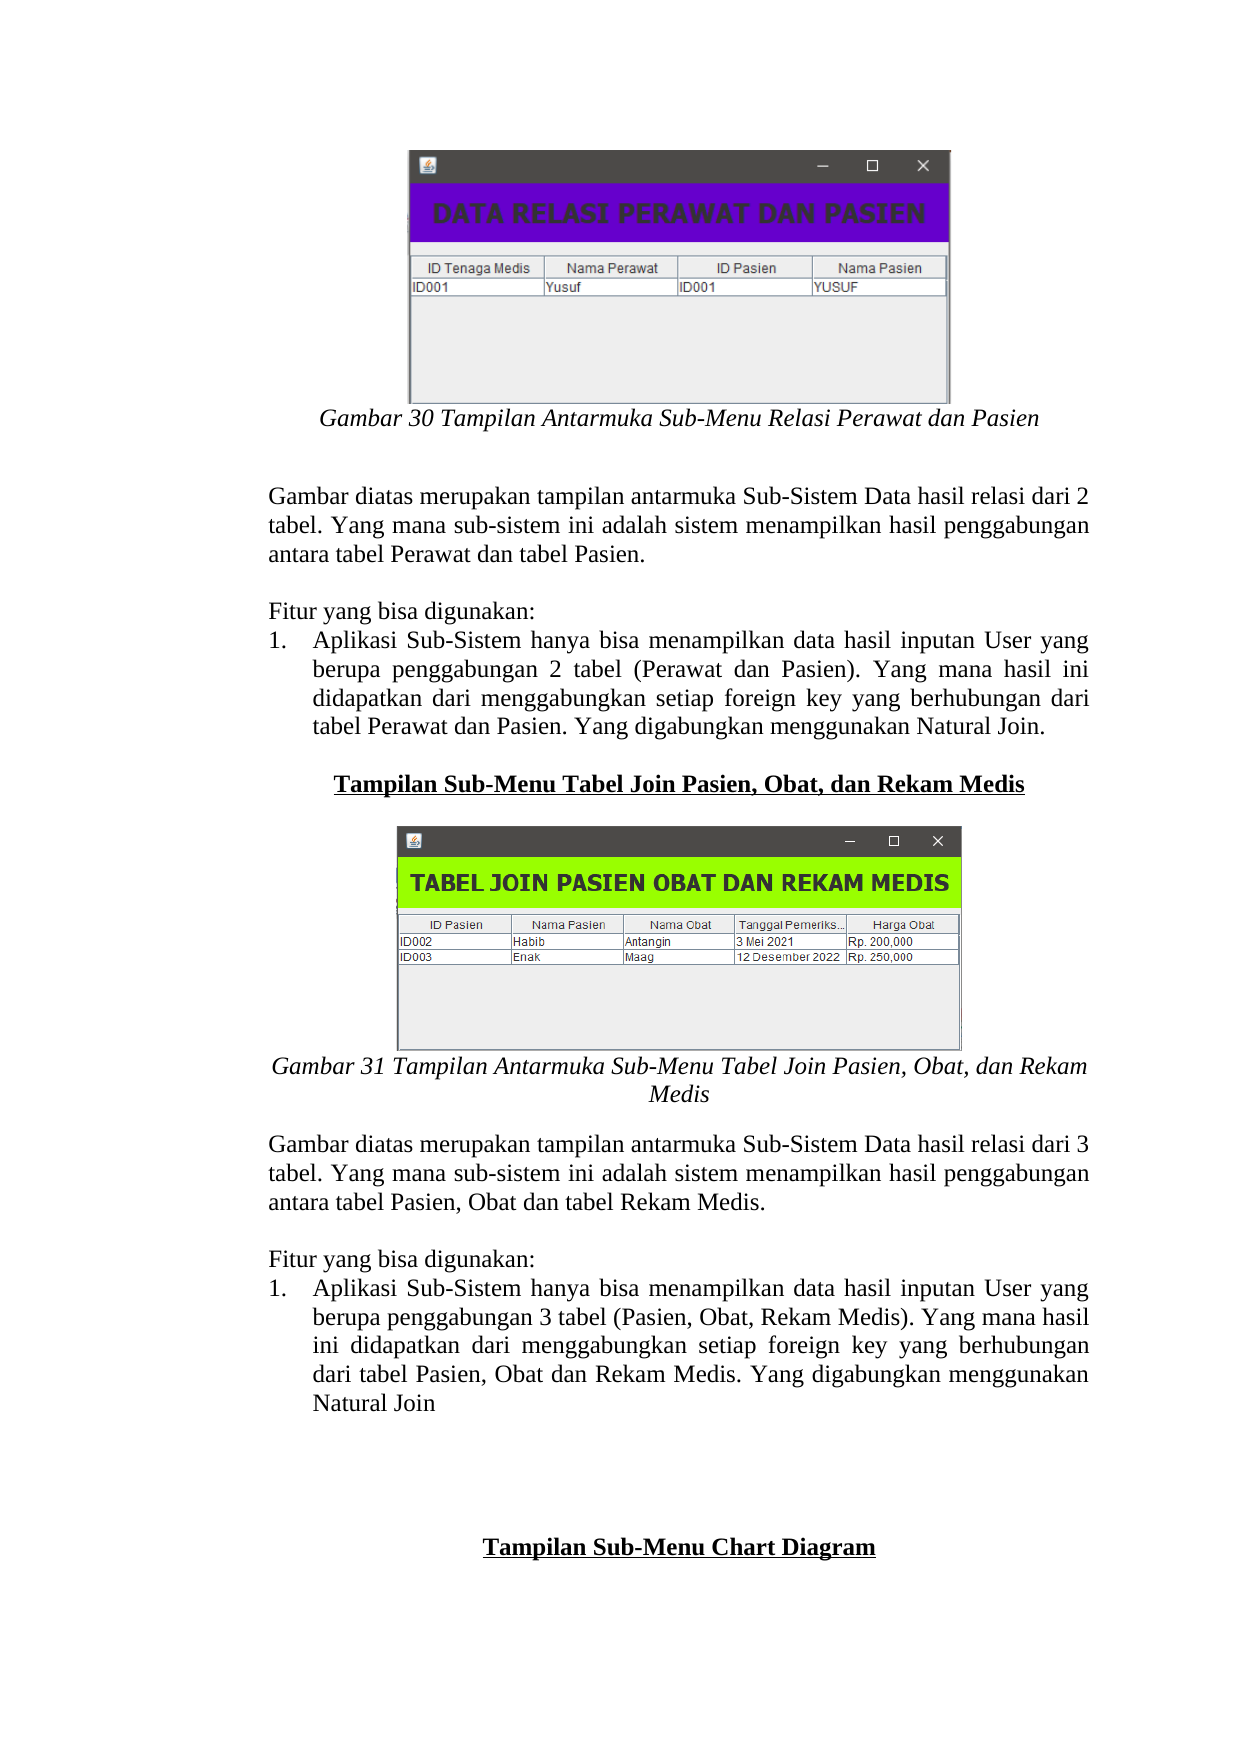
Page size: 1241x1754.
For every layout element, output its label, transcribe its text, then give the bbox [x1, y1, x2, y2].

text Tampilan Sub-Menu Chart Diagram [268, 1532, 1090, 1560]
picture [407, 150, 952, 404]
text Gambar 30 Tampilan Antarmuka Sub-Menu Relasi Perawat dan Pasien [268, 403, 1090, 432]
list Aplikasi Sub-Sistem hanya bisa menampilkan data hasil inputan User yang berupa penggabungan 3 tabel (Pasien, Obat, Rekam Medis). Yang mana hasil ini didapatkan dari menggabungkan setiap foreign key yang berhubungan dari tabel Pasien, Obat dan Rekam Medis. Yang digabungkan menggunakan Natural Join [268, 1273, 1090, 1417]
text Fitur yang bisa digunakan: [268, 1244, 1090, 1273]
text Fitur yang bisa digunakan: [268, 596, 1090, 625]
list Aplikasi Sub-Sistem hanya bisa menampilkan data hasil inputan User yang berupa penggabungan 2 tabel (Perawat dan Pasien). Yang mana hasil ini didapatkan dari menggabungkan setiap foreign key yang berhubungan dari tabel Perawat dan Pasien. Yang digabungkan menggunakan Natural Join. [268, 625, 1090, 740]
text Tampilan Sub-Menu Tabel Join Pasien, Obat, dan Rekam Medis [268, 769, 1090, 798]
text Gambar diatas merupakan tampilan antarmuka Sub-Sistem Data hasil relasi dari 2 tabel. Yang mana sub-sistem ini adalah sistem menampilkan hasil penggabungan antara tabel Perawat dan tabel Pasien. [268, 481, 1090, 568]
picture [396, 826, 962, 1051]
text Gambar 31 Tampilan Antarmuka Sub-Menu Tabel Join Pasien, Obat, dan Rekam Medis [268, 1051, 1090, 1108]
text Gambar diatas merupakan tampilan antarmuka Sub-Sistem Data hasil relasi dari 3 tabel. Yang mana sub-sistem ini adalah sistem menampilkan hasil penggabungan antara tabel Pasien, Obat dan tabel Rekam Medis. [268, 1129, 1090, 1215]
